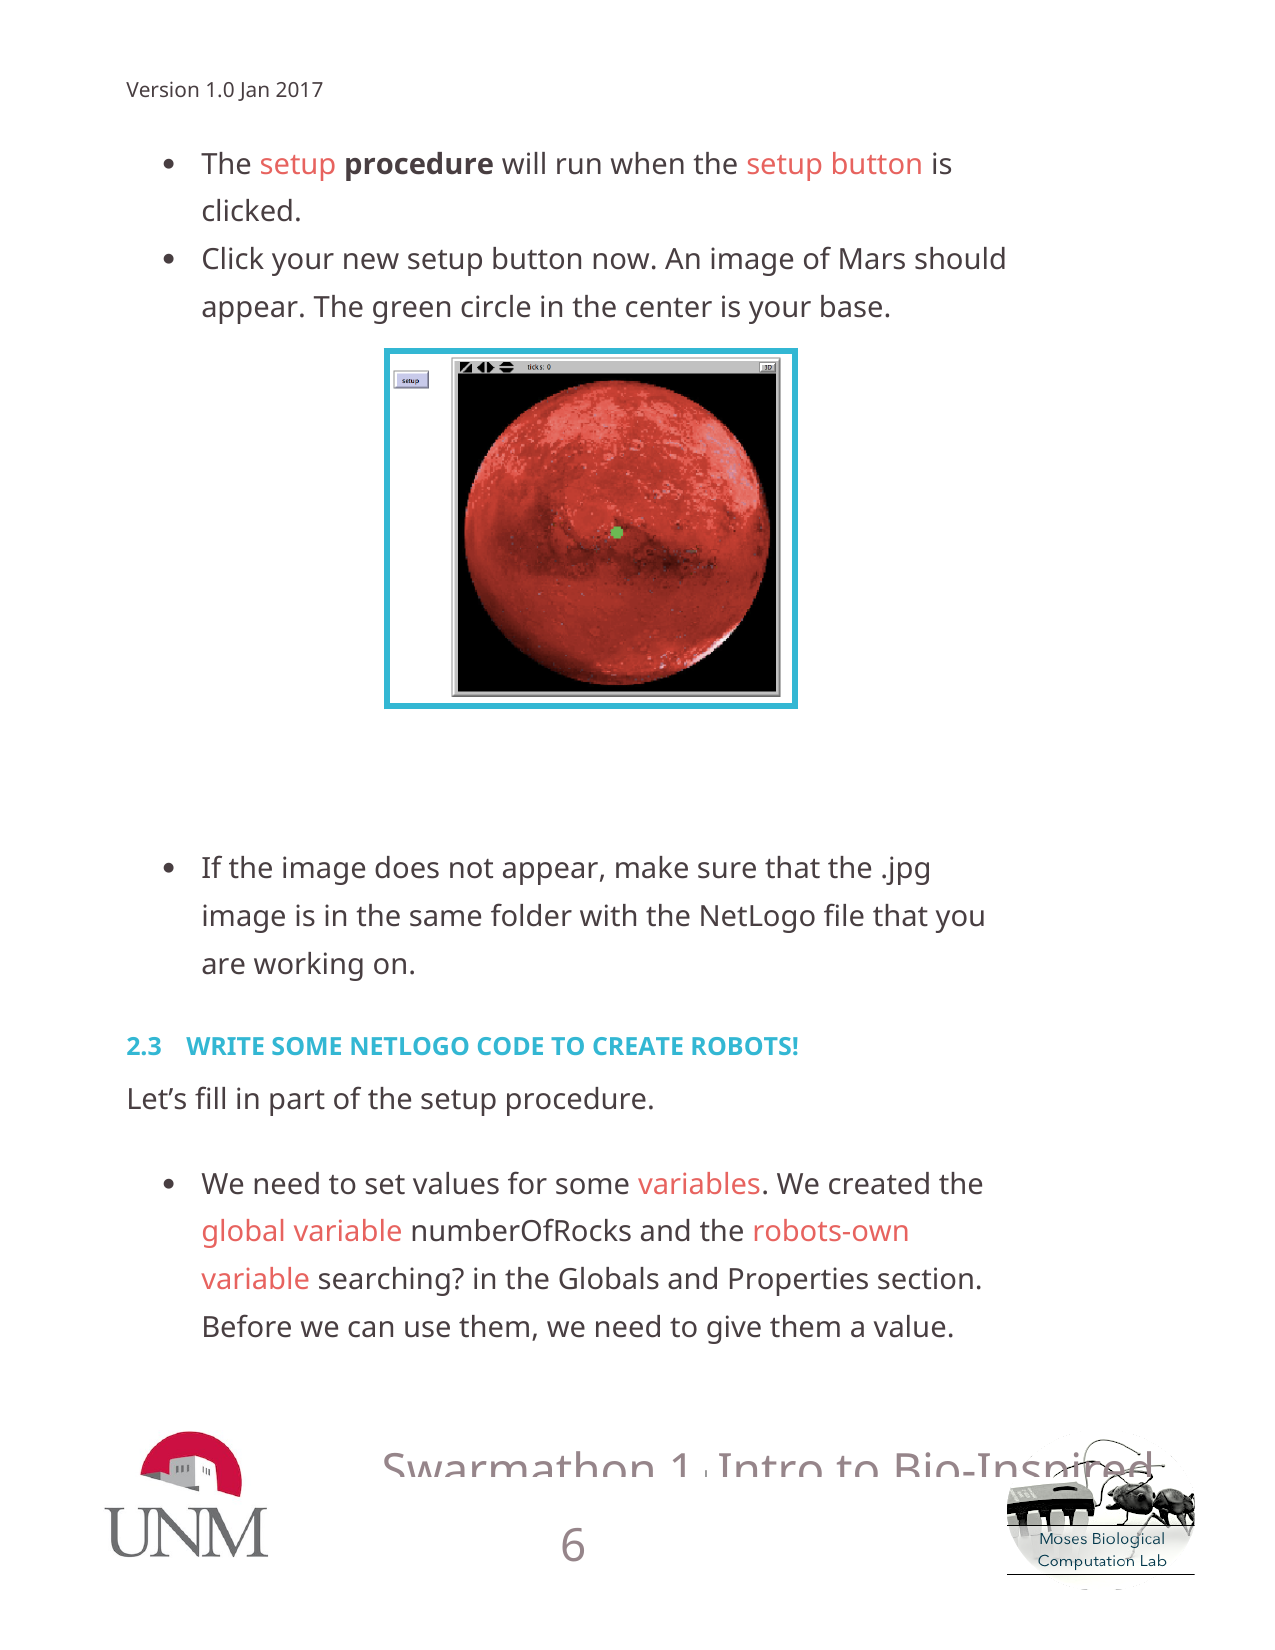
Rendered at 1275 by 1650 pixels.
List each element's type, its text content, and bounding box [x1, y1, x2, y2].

picture [103, 1430, 269, 1558]
picture [390, 354, 792, 703]
list Click your new setup button now. An image of Mars should appear. The green circle in the center is your base. [163, 238, 1020, 326]
list We need to set values for some variables. We created the global variable numberOfRocks and the robots-own variable searching? in the Globals and Properties section. Before we can use them, we need to give them a value. [163, 1163, 1020, 1346]
text Let’s fill in part of the setup procedure. [126, 1078, 1020, 1118]
picture [1007, 1431, 1195, 1590]
list The setup procedure will run when the setup button is clicked. [163, 143, 1020, 230]
subtitle WRITE SOME netlogo CODE to create robots! [126, 1028, 1020, 1062]
list If the image does not appear, make sure that the .jpg image is in the same folder with the NetLogo file that you are working on. [163, 848, 1020, 983]
